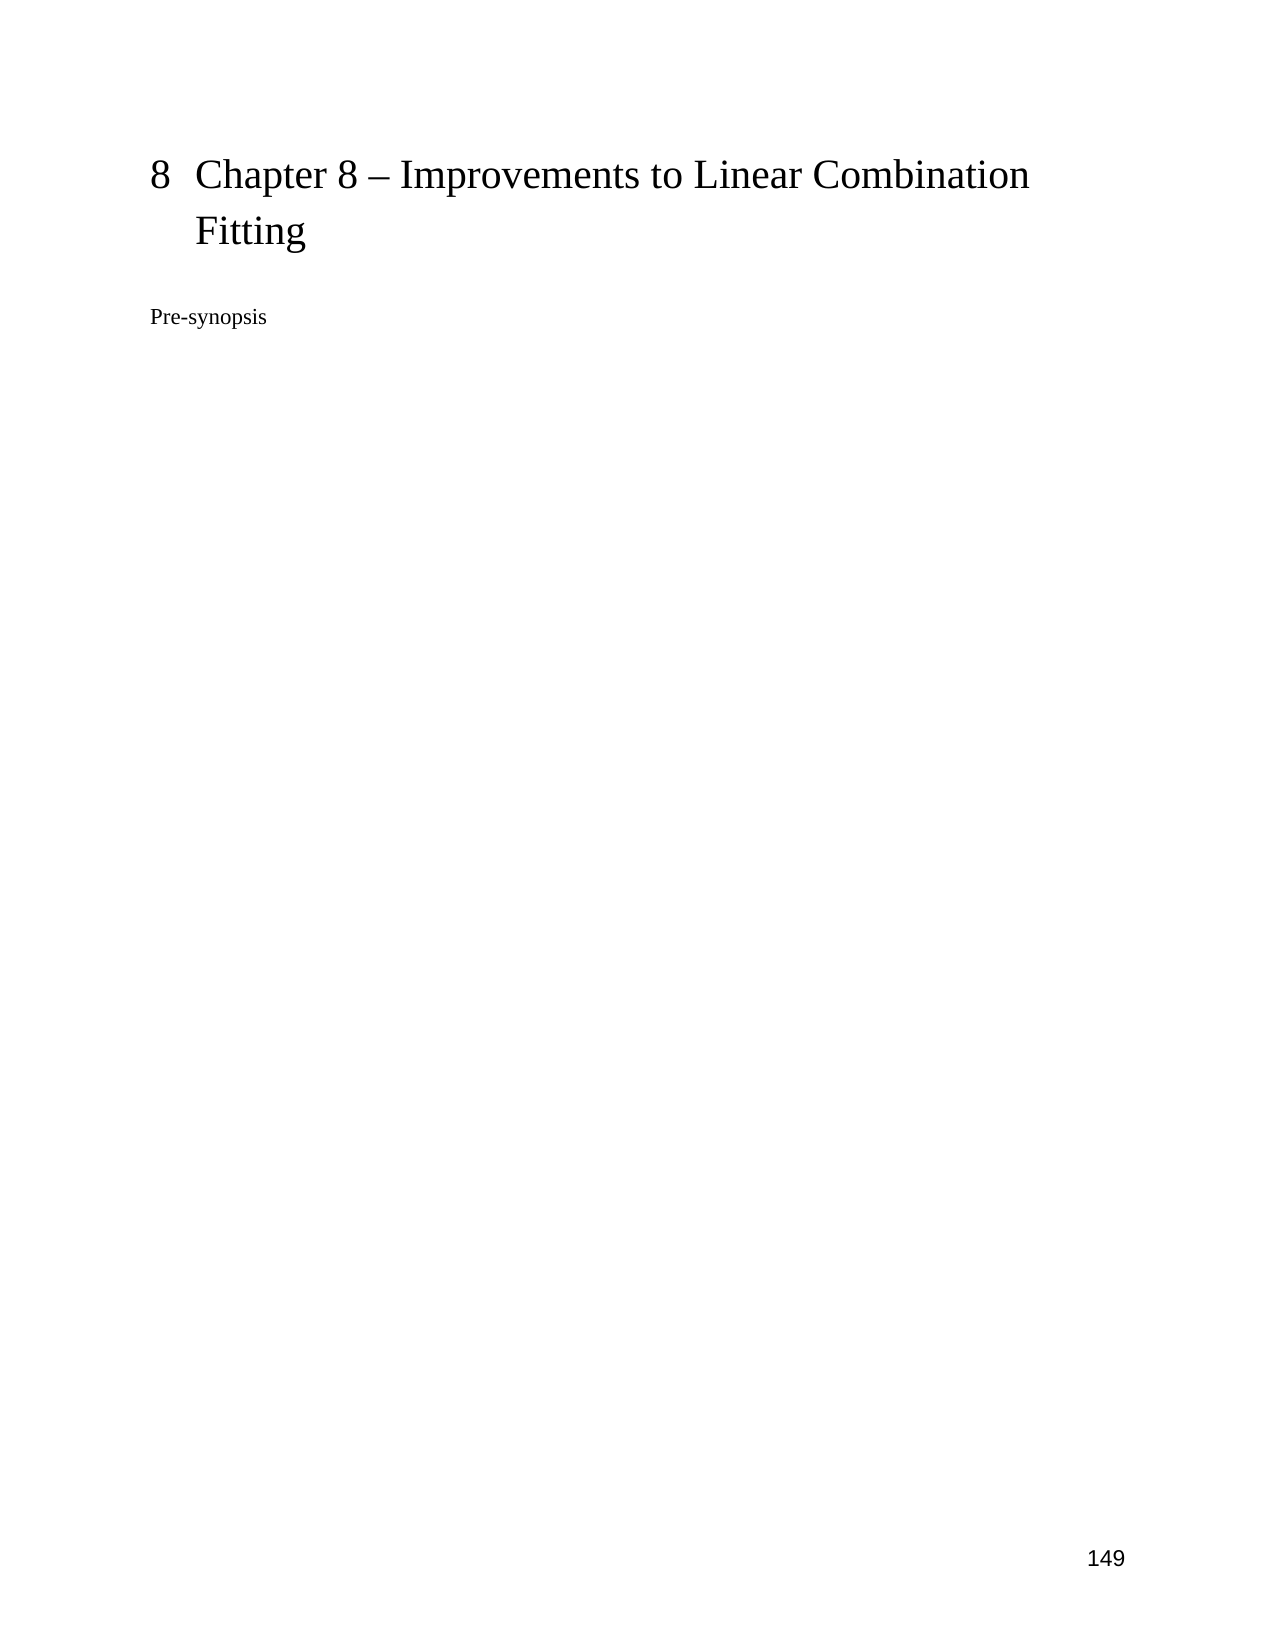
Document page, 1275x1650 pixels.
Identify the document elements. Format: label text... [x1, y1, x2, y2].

subtitle Chapter 8 – Improvements to Linear Combination Fitting [150, 150, 1125, 253]
text Pre-synopsis [150, 303, 1125, 329]
